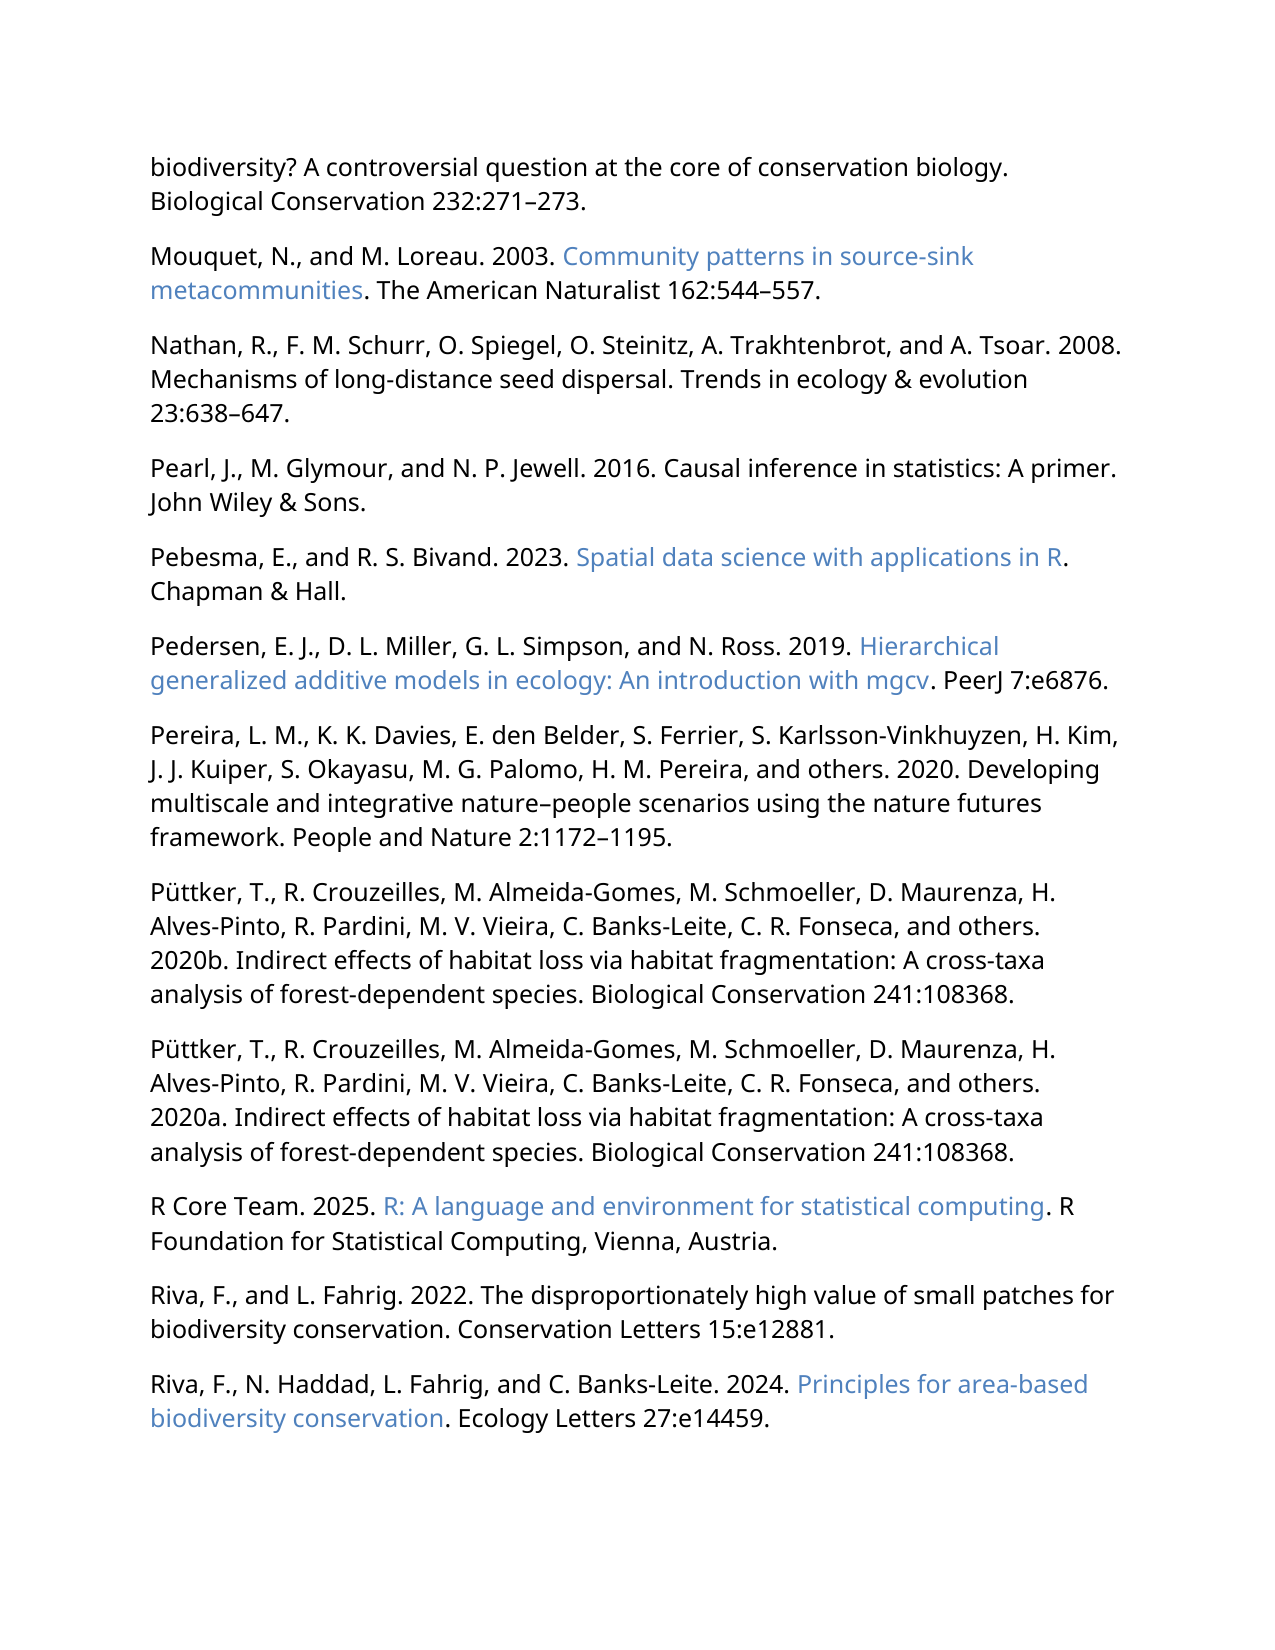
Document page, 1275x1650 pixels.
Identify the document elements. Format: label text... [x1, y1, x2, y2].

text R Core Team. 2025. R: A language and environment for statistical computing. R Foundation for Statistical Computing, Vienna, Austria. [150, 1189, 1125, 1257]
text Püttker, T., R. Crouzeilles, M. Almeida-Gomes, M. Schmoeller, D. Maurenza, H. Alves-Pinto, R. Pardini, M. V. Vieira, C. Banks-Leite, C. R. Fonseca, and others. 2020b. Indirect effects of habitat loss via habitat fragmentation: A cross-taxa analysis of forest-dependent species. Biological Conservation 241:108368. [150, 875, 1125, 1011]
text Nathan, R., F. M. Schurr, O. Spiegel, O. Steinitz, A. Trakhtenbrot, and A. Tsoar. 2008. Mechanisms of long-distance seed dispersal. Trends in ecology & evolution 23:638–647. [150, 328, 1125, 430]
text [150, 150, 1125, 218]
text Pereira, L. M., K. K. Davies, E. den Belder, S. Ferrier, S. Karlsson-Vinkhuyzen, H. Kim, J. J. Kuiper, S. Okayasu, M. G. Palomo, H. M. Pereira, and others. 2020. Developing multiscale and integrative nature–people scenarios using the nature futures framework. People and Nature 2:1172–1195. [150, 718, 1125, 854]
text Riva, F., and L. Fahrig. 2022. The disproportionately high value of small patches for biodiversity conservation. Conservation Letters 15:e12881. [150, 1278, 1125, 1346]
text Pedersen, E. J., D. L. Miller, G. L. Simpson, and N. Ross. 2019. Hierarchical generalized additive models in ecology: An introduction with mgcv. PeerJ 7:e6876. [150, 629, 1125, 697]
text Riva, F., N. Haddad, L. Fahrig, and C. Banks-Leite. 2024. Principles for area-based biodiversity conservation. Ecology Letters 27:e14459. [150, 1367, 1125, 1435]
text Mouquet, N., and M. Loreau. 2003. Community patterns in source‐sink metacommunities. The American Naturalist 162:544–557. [150, 239, 1125, 307]
text Püttker, T., R. Crouzeilles, M. Almeida-Gomes, M. Schmoeller, D. Maurenza, H. Alves-Pinto, R. Pardini, M. V. Vieira, C. Banks-Leite, C. R. Fonseca, and others. 2020a. Indirect effects of habitat loss via habitat fragmentation: A cross-taxa analysis of forest-dependent species. Biological Conservation 241:108368. [150, 1032, 1125, 1168]
text Pearl, J., M. Glymour, and N. P. Jewell. 2016. Causal inference in statistics: A primer. John Wiley & Sons. [150, 451, 1125, 519]
text Pebesma, E., and R. S. Bivand. 2023. Spatial data science with applications in R. Chapman & Hall. [150, 540, 1125, 608]
